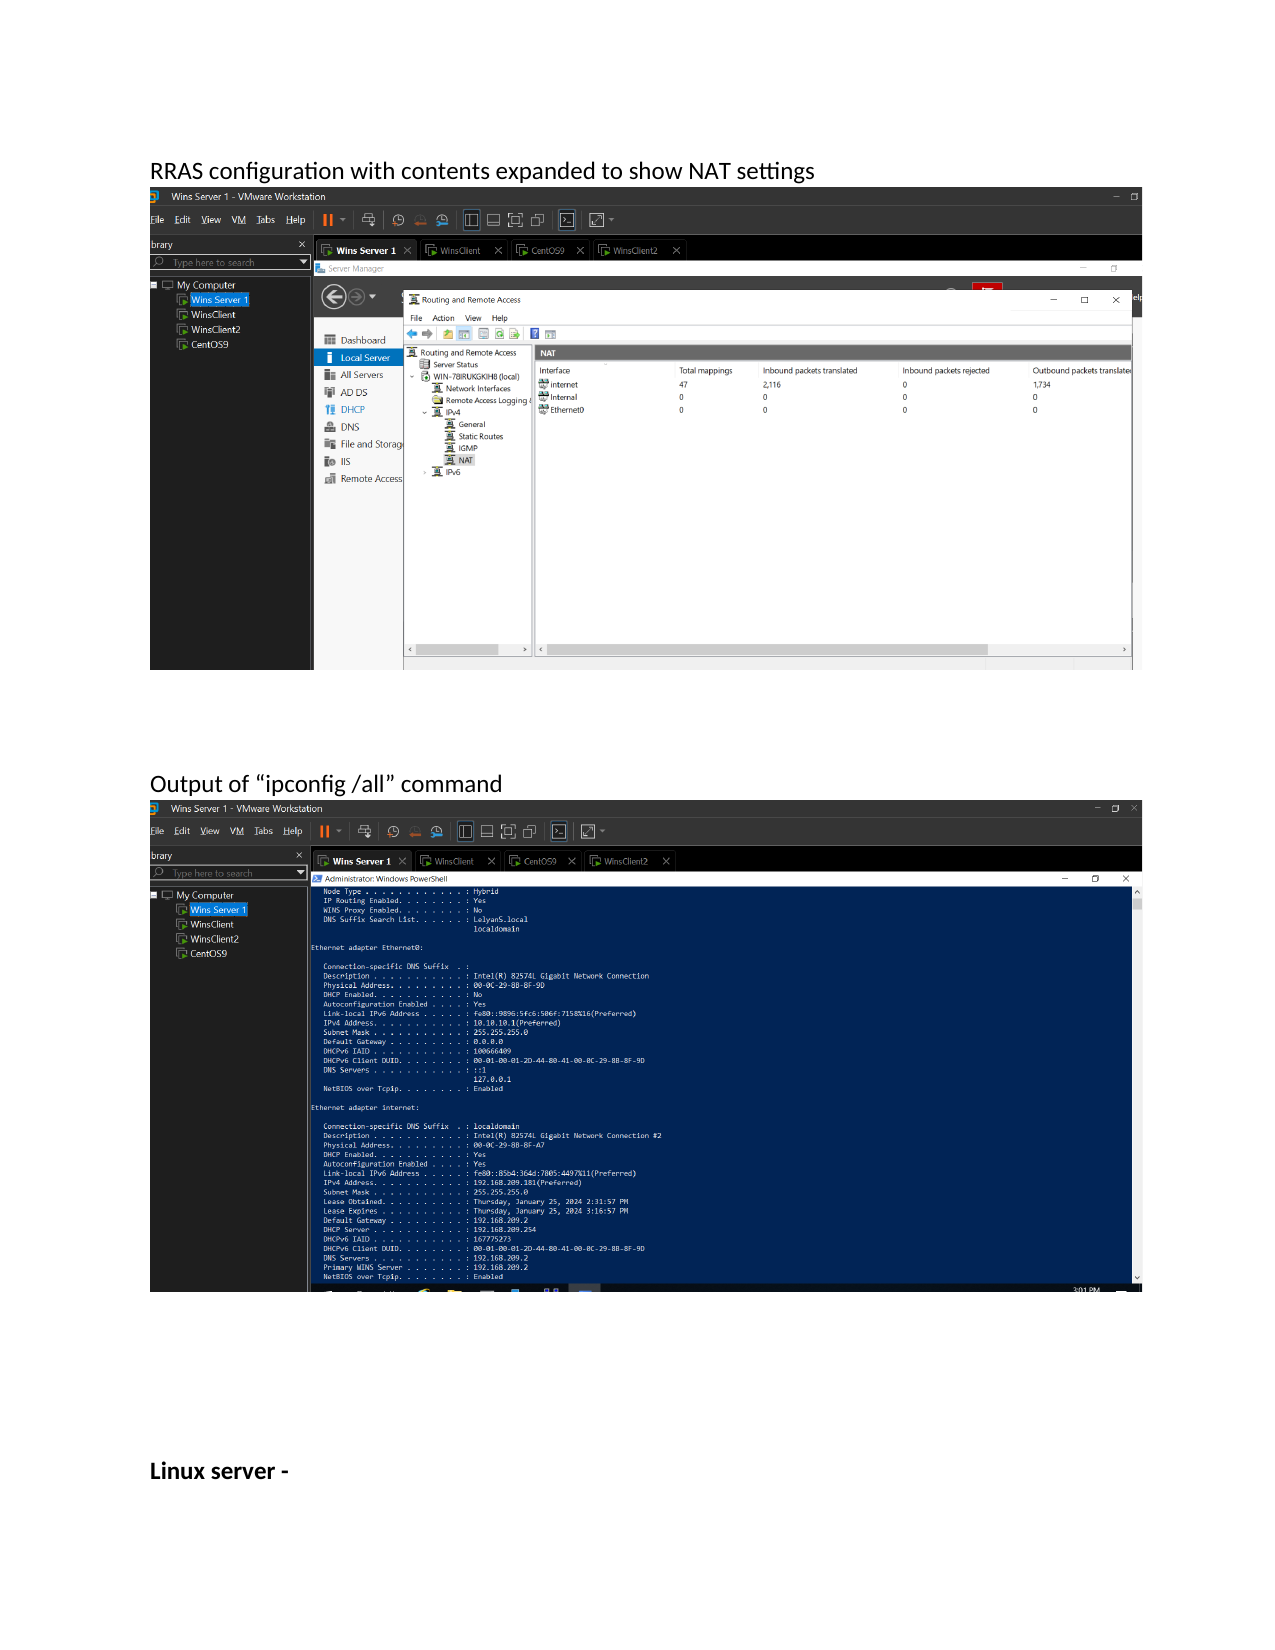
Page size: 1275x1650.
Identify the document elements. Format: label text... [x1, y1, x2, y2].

picture [150, 800, 1143, 1292]
text RRAS configuration with contents expanded to show NAT settings [150, 155, 1142, 187]
text Linux server - [150, 1455, 1142, 1485]
text Output of “ipconfig /all” command [150, 768, 1142, 799]
picture [150, 187, 1143, 670]
